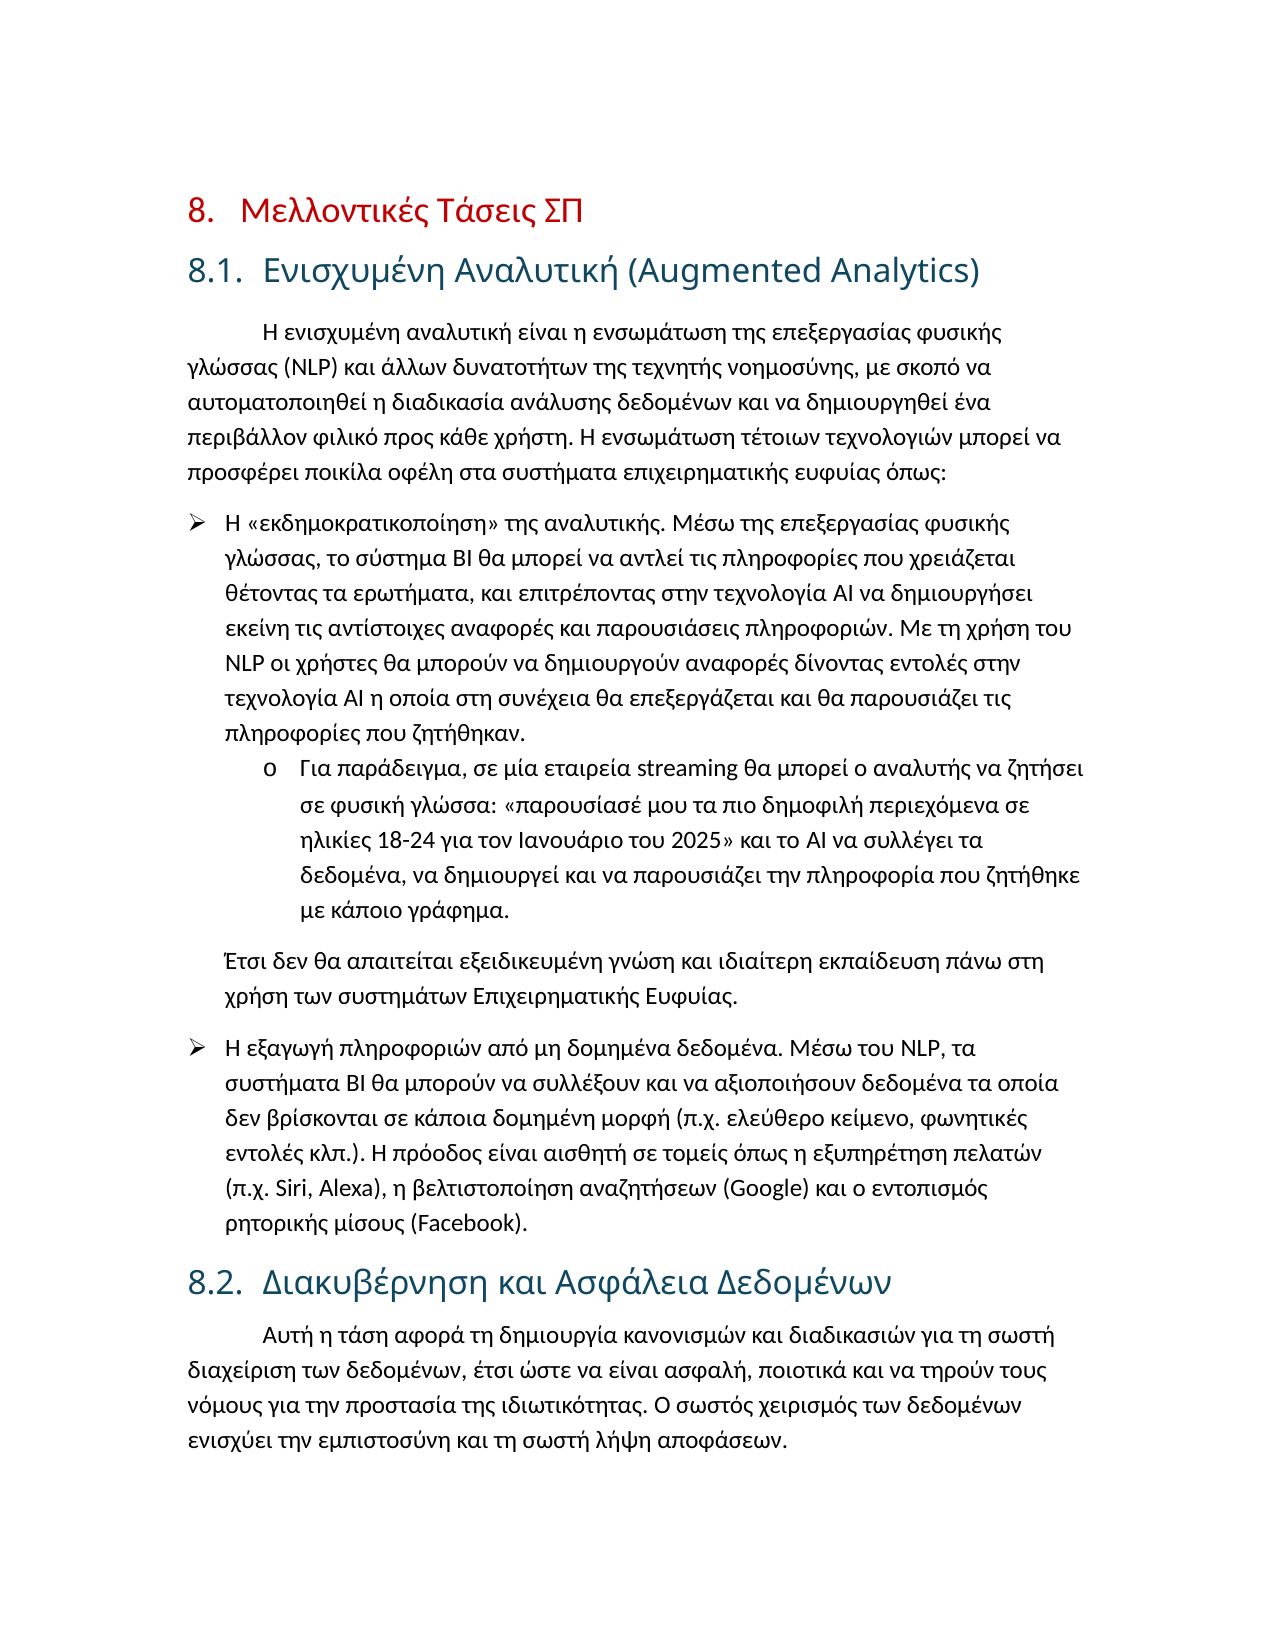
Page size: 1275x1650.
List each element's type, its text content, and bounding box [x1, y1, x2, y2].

subtitle Μελλοντικές Τάσεις ΣΠ [187, 187, 1087, 232]
list Η εξαγωγή πληροφοριών από μη δομημένα δεδομένα. Μέσω του NLP, τα συστήματα BI θα μπορούν να συλλέξουν και να αξιοποιήσουν δεδομένα τα οποία δεν βρίσκονται σε κάποια δομημένη μορφή (π.χ. ελεύθερο κείμενο, φωνητικές εντολές κλπ.). Η πρόοδος είναι αισθητή σε τομείς όπως η εξυπηρέτηση πελατών (π.χ. Siri, Alexa), η βελτιστοποίηση αναζητήσεων (Google) και ο εντοπισμός ρητορικής μίσους (Facebook). [187, 1032, 1087, 1238]
subtitle Διακυβέρνηση και Ασφάλεια Δεδομένων [187, 1259, 1087, 1304]
text Έτσι δεν θα απαιτείται εξειδικευμένη γνώση και ιδιαίτερη εκπαίδευση πάνω στη χρήση των συστημάτων Επιχειρηματικής Ευφυίας. [225, 945, 1087, 1011]
list Για παράδειγμα, σε μία εταιρεία streaming θα μπορεί ο αναλυτής να ζητήσει σε φυσική γλώσσα: «παρουσίασέ μου τα πιο δημοφιλή περιεχόμενα σε ηλικίες 18-24 για τον Ιανουάριο του 2025» και το AI να συλλέγει τα δεδομένα, να δημιουργεί και να παρουσιάζει την πληροφορία που ζητήθηκε με κάποιο γράφημα. [262, 752, 1087, 924]
list Η «εκδημοκρατικοποίηση» της αναλυτικής. Μέσω της επεξεργασίας φυσικής γλώσσας, το σύστημα BI θα μπορεί να αντλεί τις πληροφορίες που χρειάζεται θέτοντας τα ερωτήματα, και επιτρέποντας στην τεχνολογία AI να δημιουργήσει εκείνη τις αντίστοιχες αναφορές και παρουσιάσεις πληροφοριών. Με τη χρήση του NLP οι χρήστες θα μπορούν να δημιουργούν αναφορές δίνοντας εντολές στην τεχνολογία AI η οποία στη συνέχεια θα επεξεργάζεται και θα παρουσιάζει τις πληροφορίες που ζητήθηκαν. [187, 507, 1087, 748]
list Ενισχυμένη Αναλυτική (Augmented Analytics) [187, 247, 1087, 292]
text Αυτή η τάση αφορά τη δημιουργία κανονισμών και διαδικασιών για τη σωστή διαχείριση των δεδομένων, έτσι ώστε να είναι ασφαλή, ποιοτικά και να τηρούν τους νόμους για την προστασία της ιδιωτικότητας. Ο σωστός χειρισμός των δεδομένων ενισχύει την εμπιστοσύνη και τη σωστή λήψη αποφάσεων. [187, 1319, 1087, 1455]
text Η ενισχυμένη αναλυτική είναι η ενσωμάτωση της επεξεργασίας φυσικής γλώσσας (NLP) και άλλων δυνατοτήτων της τεχνητής νοημοσύνης, με σκοπό να αυτοματοποιηθεί η διαδικασία ανάλυσης δεδομένων και να δημιουργηθεί ένα περιβάλλον φιλικό προς κάθε χρήστη. Η ενσωμάτωση τέτοιων τεχνολογιών μπορεί να προσφέρει ποικίλα οφέλη στα συστήματα επιχειρηματικής ευφυίας όπως: [187, 316, 1087, 486]
